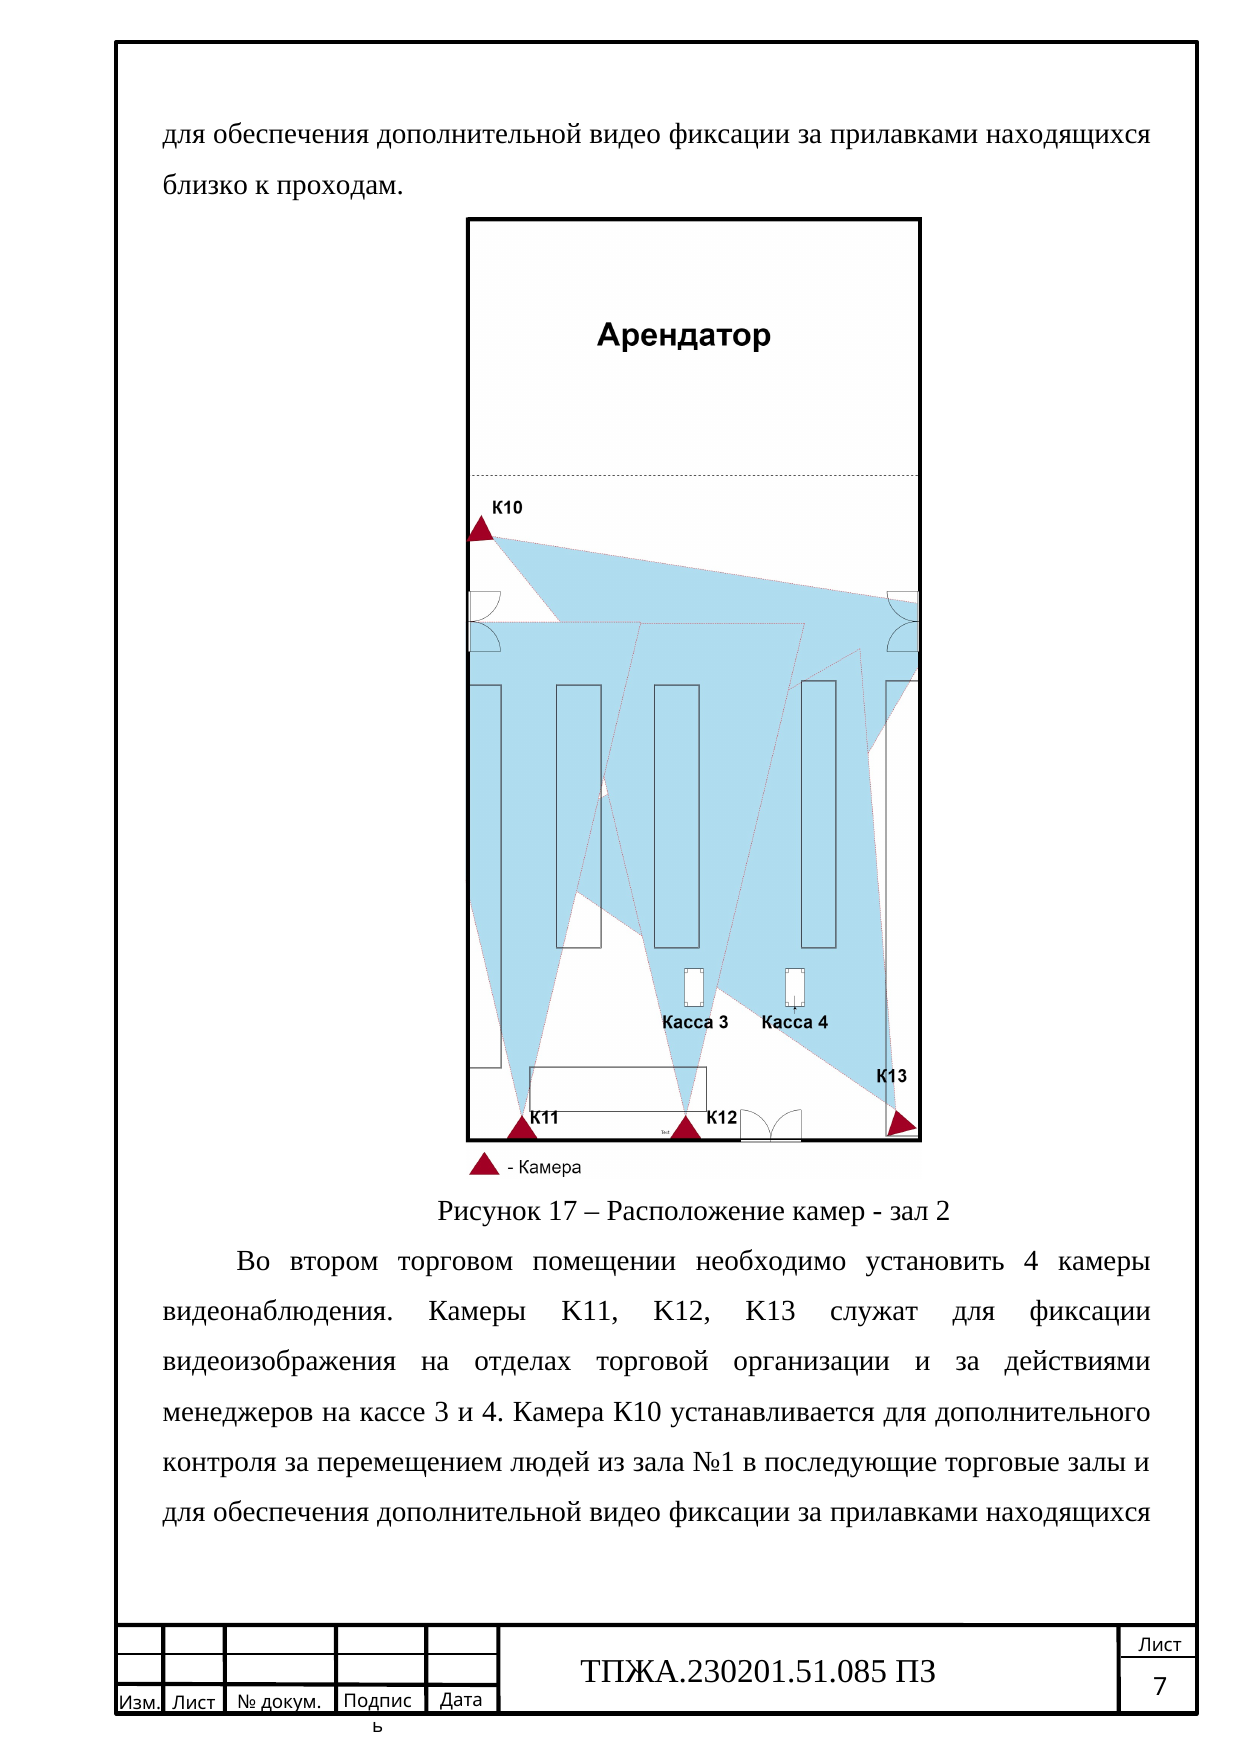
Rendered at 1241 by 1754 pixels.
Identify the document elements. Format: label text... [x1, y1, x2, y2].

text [162, 117, 1152, 200]
text Рисунок 17 – Расположение камер - зал 2 [162, 1193, 1152, 1226]
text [162, 1243, 1152, 1528]
picture [465, 217, 922, 1179]
